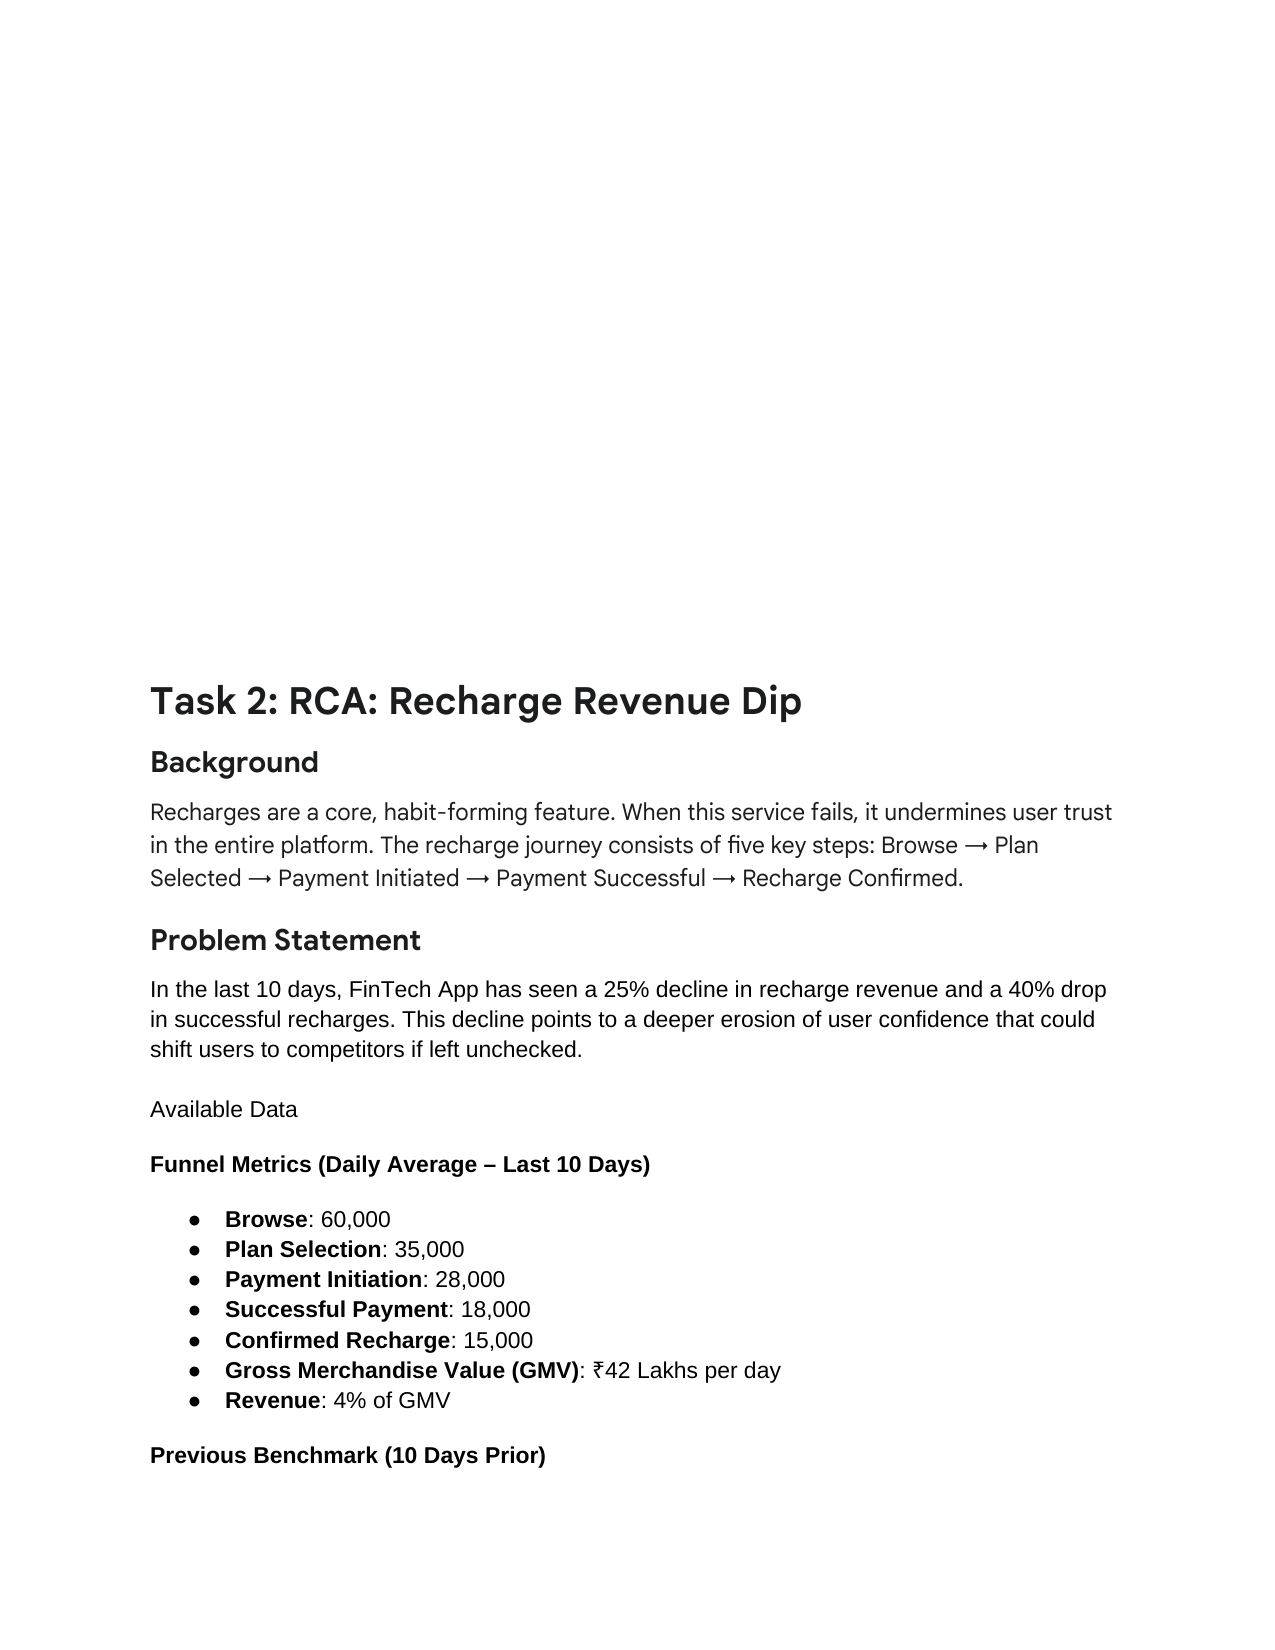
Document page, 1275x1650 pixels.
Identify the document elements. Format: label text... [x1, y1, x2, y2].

text Recharges are a core, habit-forming feature. When this service fails, it undermines user trust in the entire platform. The recharge journey consists of five key steps: Browse → Plan Selected → Payment Initiated → Payment Successful → Recharge Confirmed. [150, 798, 1125, 893]
text In the last 10 days, FinTech App has seen a 25% decline in recharge revenue and a 40% drop in successful recharges. This decline points to a deeper erosion of user confidence that could shift users to competitors if left unchecked. Available Data [150, 976, 1125, 1122]
list Plan Selection: 35,000 [187, 1236, 1125, 1262]
subtitle Background [150, 744, 1125, 781]
list Payment Initiation: 28,000 [187, 1266, 1125, 1293]
list Revenue: 4% of GMV [187, 1387, 1125, 1413]
text Previous Benchmark (10 Days Prior) [150, 1442, 1125, 1469]
list Successful Payment: 18,000 [187, 1296, 1125, 1323]
list Confirmed Recharge: 15,000 [187, 1327, 1125, 1353]
list Browse: 60,000 [187, 1206, 1125, 1232]
text Funnel Metrics (Daily Average – Last 10 Days) [150, 1151, 1125, 1177]
subtitle Problem Statement [150, 922, 1125, 958]
subtitle Task 2: RCA: Recharge Revenue Dip [150, 678, 1125, 725]
list Gross Merchandise Value (GMV): ₹42 Lakhs per day [187, 1357, 1125, 1383]
